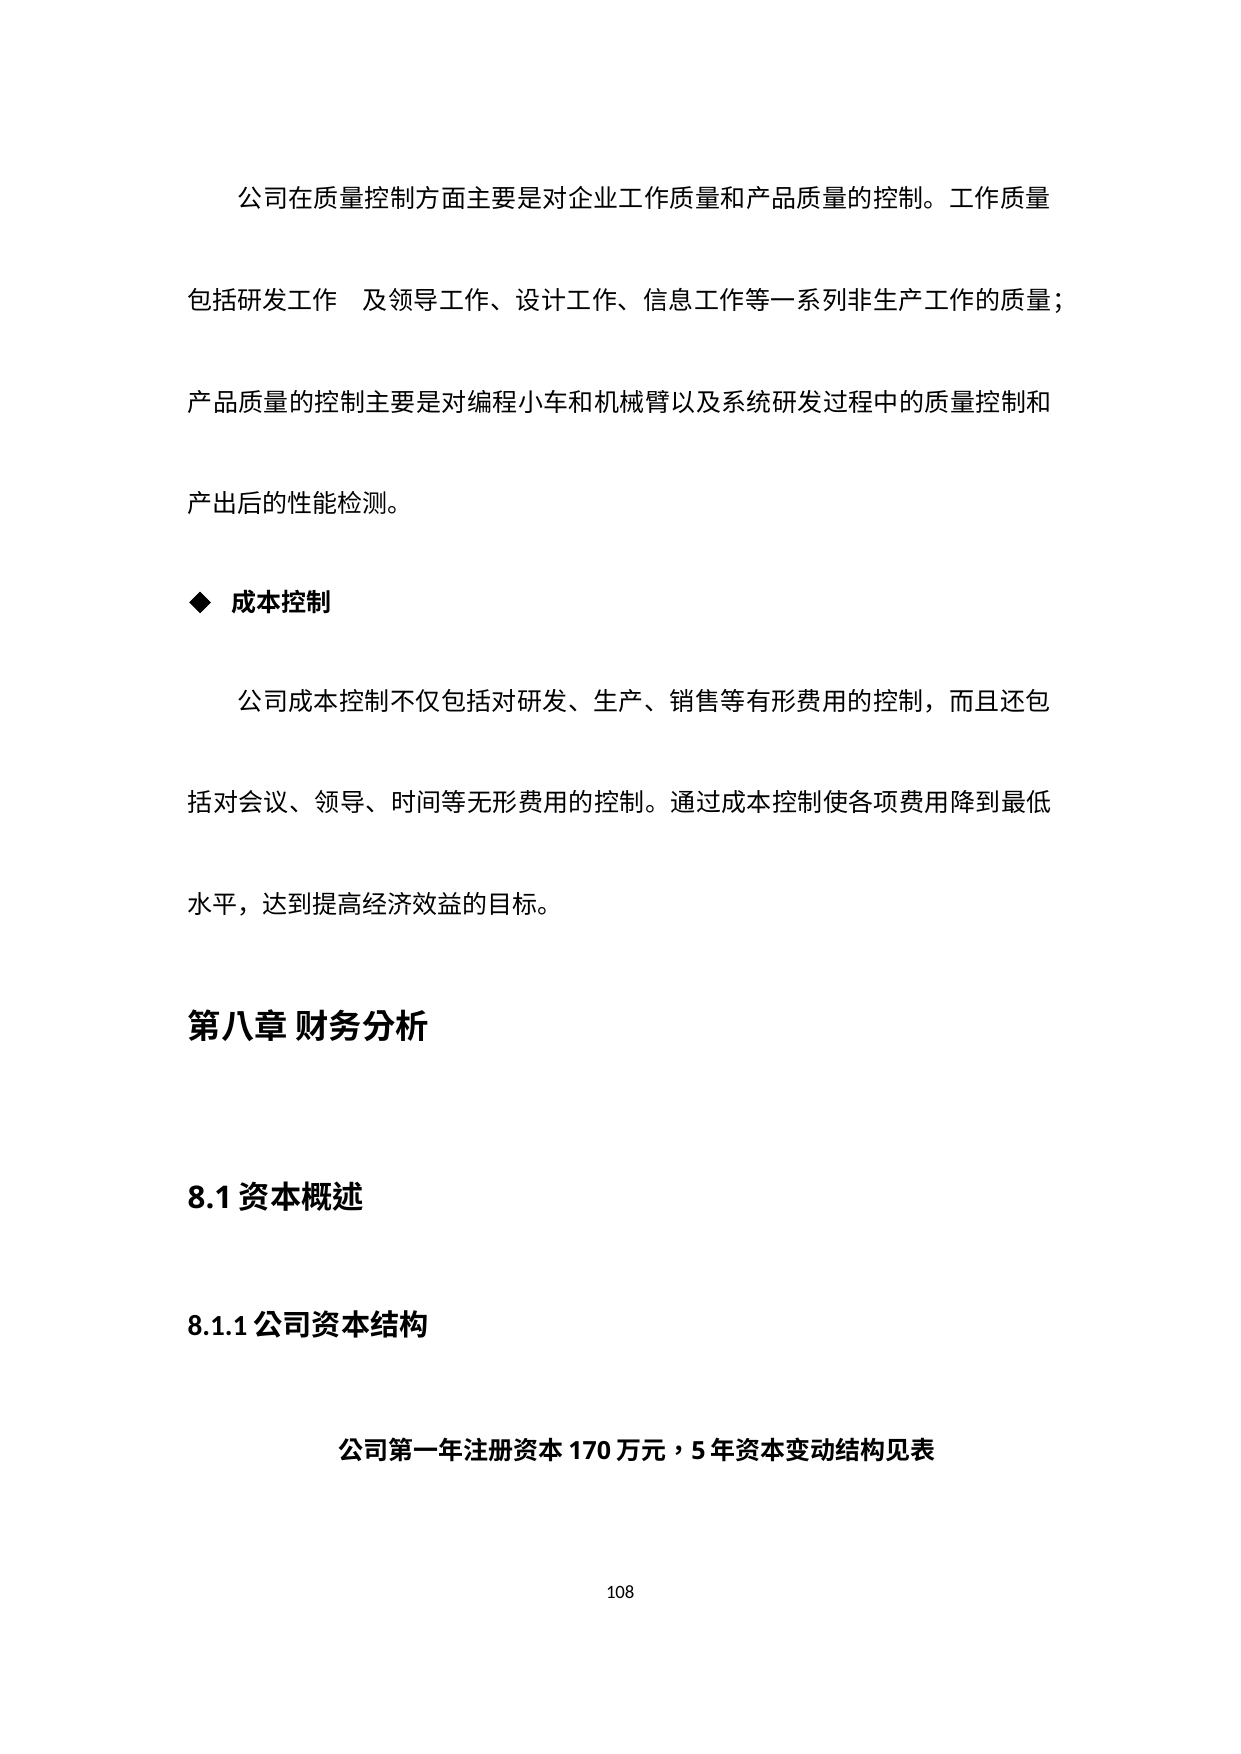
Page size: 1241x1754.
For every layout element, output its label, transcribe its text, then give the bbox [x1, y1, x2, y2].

text 公司在质量控制方面主要是对企业工作质量和产品质量的控制。工作质量包括研发工作 及领导工作、设计工作、信息工作等一系列非生产工作的质量；产品质量的控制主要是对编程小车和机械臂以及系统研发过程中的质量控制和产出后的性能检测。 [187, 162, 1053, 536]
list 成本控制 [187, 567, 1053, 634]
text 公司第一年注册资本170万元，5年资本变动结构见表 [187, 1414, 1053, 1482]
subtitle 第八章 财务分析 [187, 990, 1053, 1058]
subtitle 8.1资本概述 [187, 1161, 1053, 1228]
subtitle 8.1.1公司资本结构 [187, 1289, 1053, 1357]
text 公司成本控制不仅包括对研发、生产、销售等有形费用的控制，而且还包括对会议、领导、时间等无形费用的控制。通过成本控制使各项费用降到最低水平，达到提高经济效益的目标。 [187, 665, 1053, 937]
